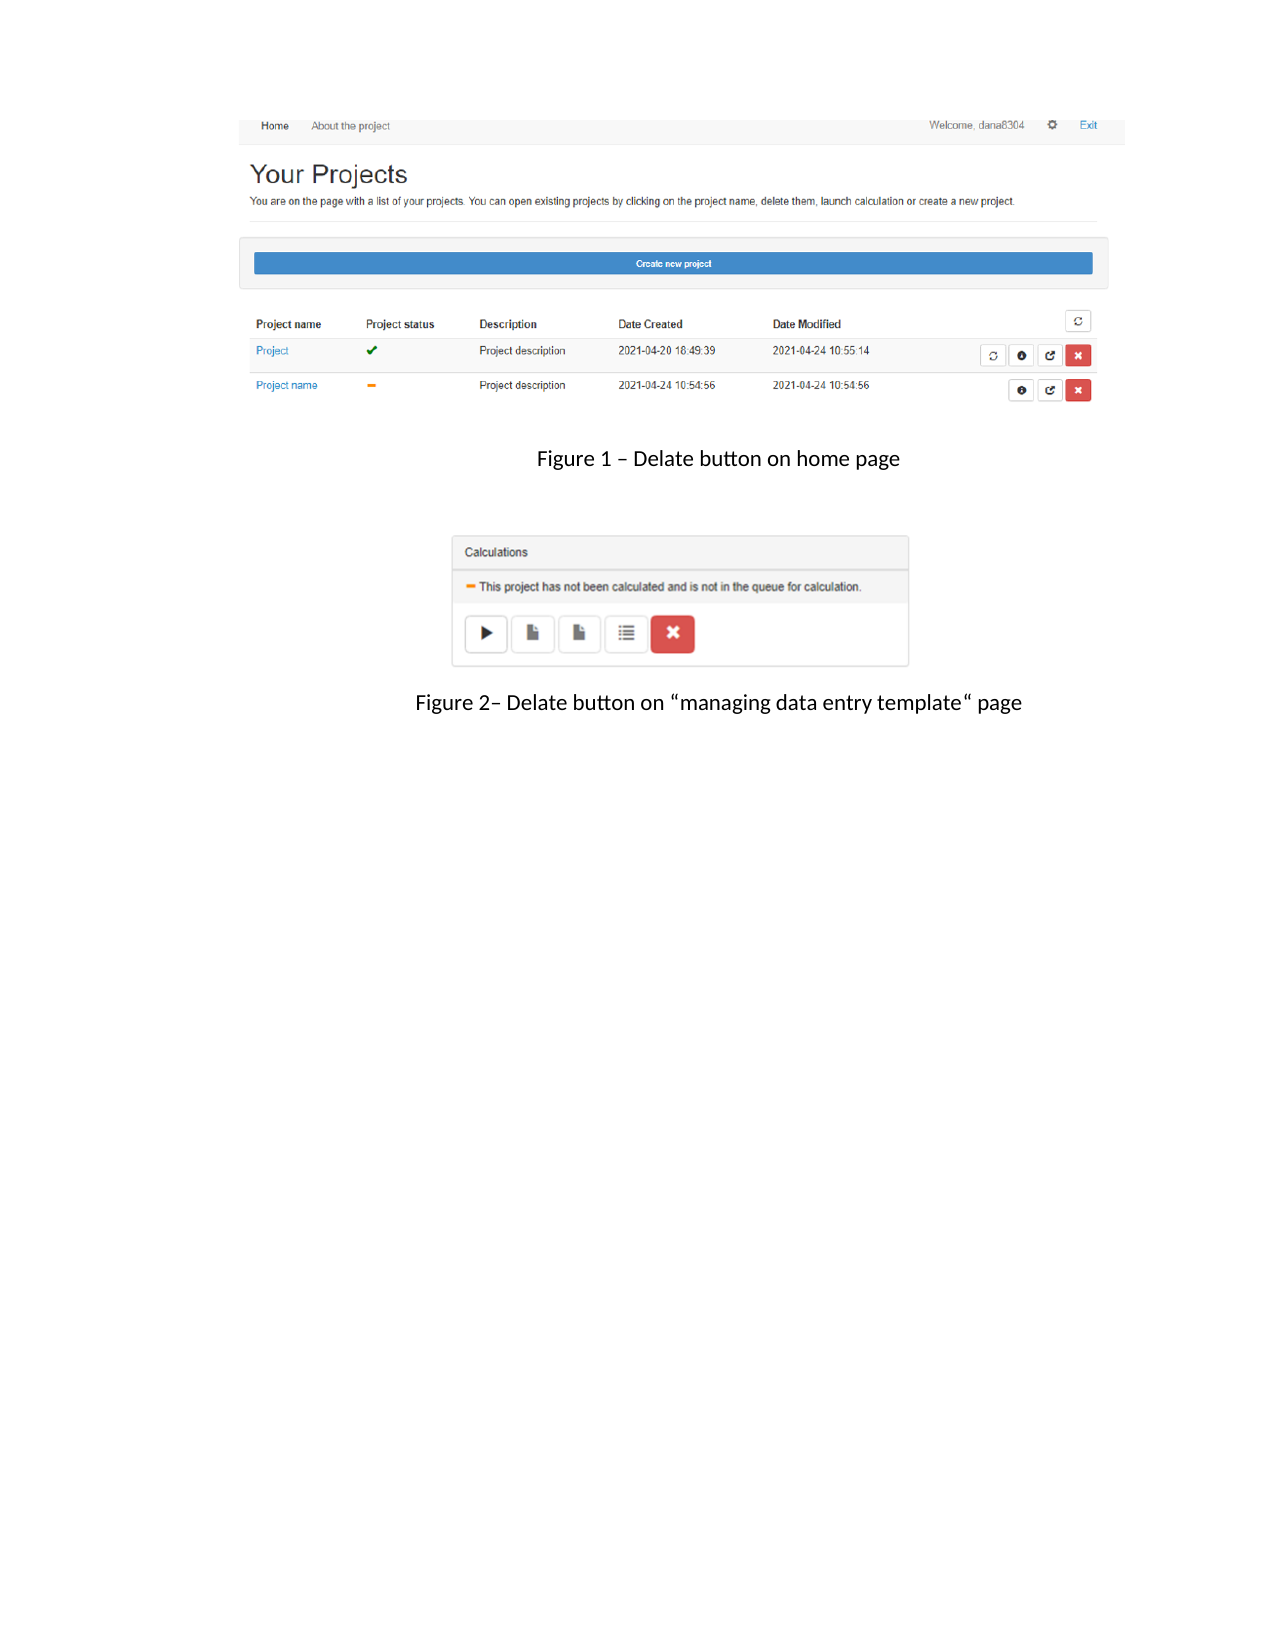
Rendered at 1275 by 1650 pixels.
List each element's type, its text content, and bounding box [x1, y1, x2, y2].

picture [445, 532, 918, 670]
picture [238, 118, 1125, 425]
text Figure 1 – Delate button on home page [177, 444, 1186, 472]
text Figure 2– Delate button on “managing data entry template“ page [177, 688, 1186, 717]
